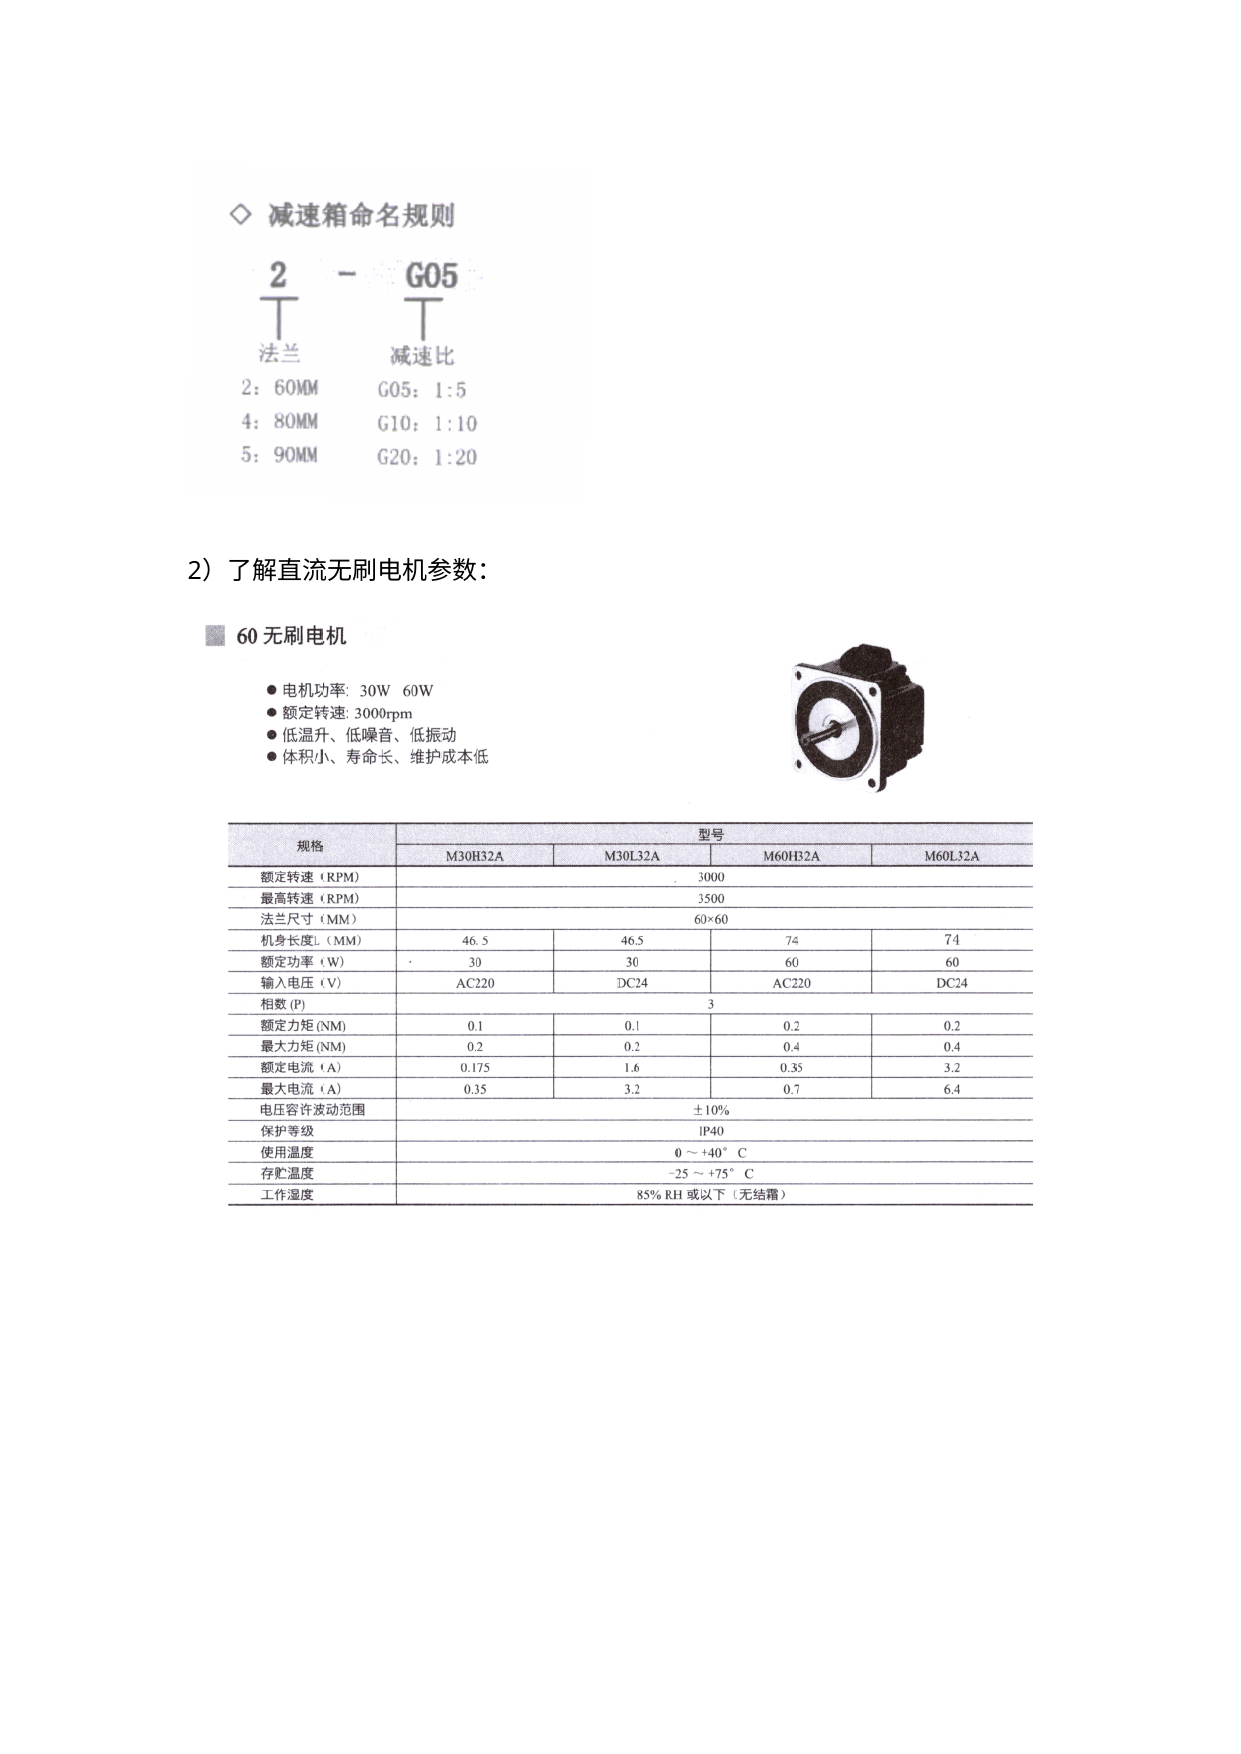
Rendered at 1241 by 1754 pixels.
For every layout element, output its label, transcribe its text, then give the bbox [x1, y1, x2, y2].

picture [188, 165, 590, 501]
text 2）了解直流无刷电机参数： [187, 536, 1053, 601]
picture [187, 619, 1088, 1222]
